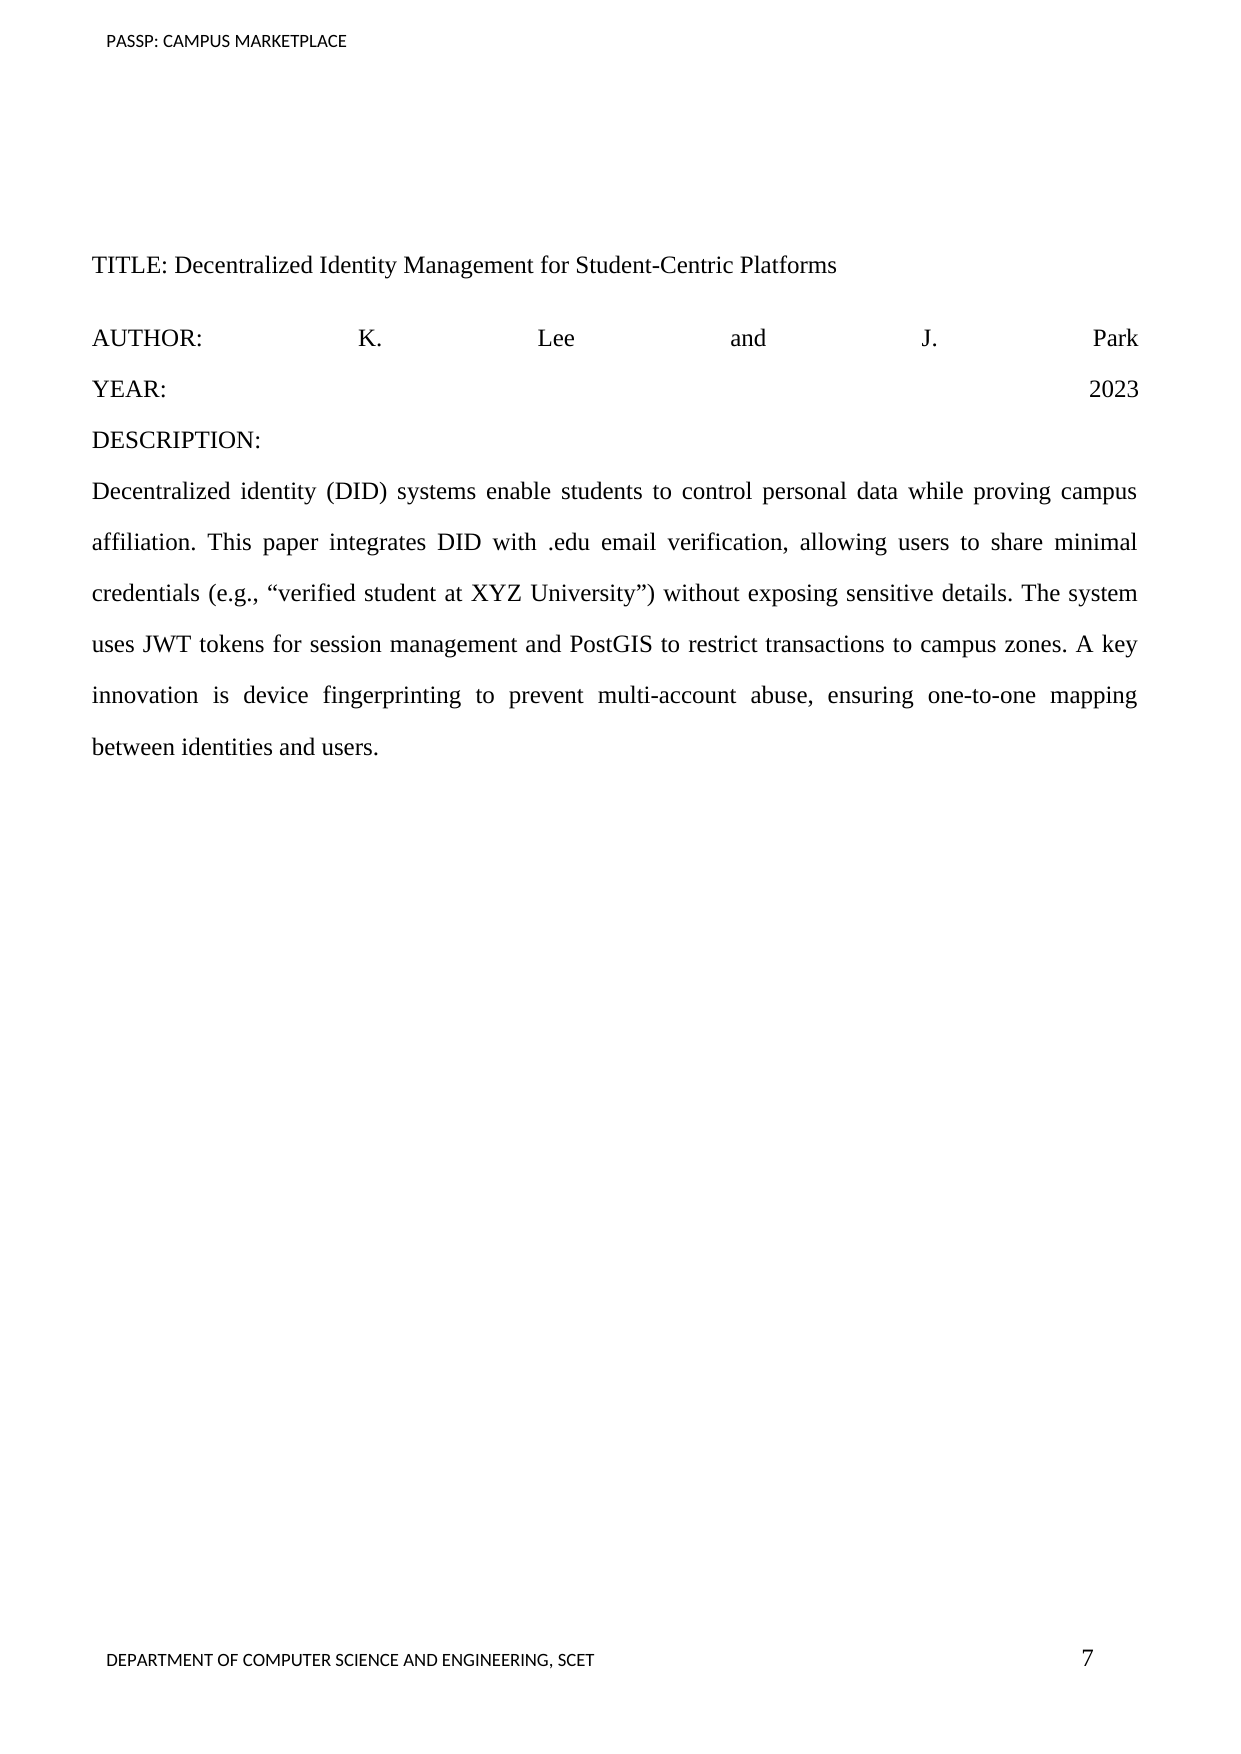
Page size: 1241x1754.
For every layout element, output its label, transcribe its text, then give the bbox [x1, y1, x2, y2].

text AUTHOR: K. Lee and J. Park YEAR: 2023 DESCRIPTION: Decentralized identity (DID) systems enable students to control personal data while proving campus affiliation. This paper integrates DID with .edu email verification, allowing users to share minimal credentials (e.g., “verified student at XYZ University”) without exposing sensitive details. The system uses JWT tokens for session management and PostGIS to restrict transactions to campus zones. A key innovation is device fingerprinting to prevent multi-account abuse, ensuring one-to-one mapping between identities and users. [92, 323, 1139, 761]
subtitle TITLE: Decentralized Identity Management for Student-Centric Platforms [92, 251, 1139, 279]
